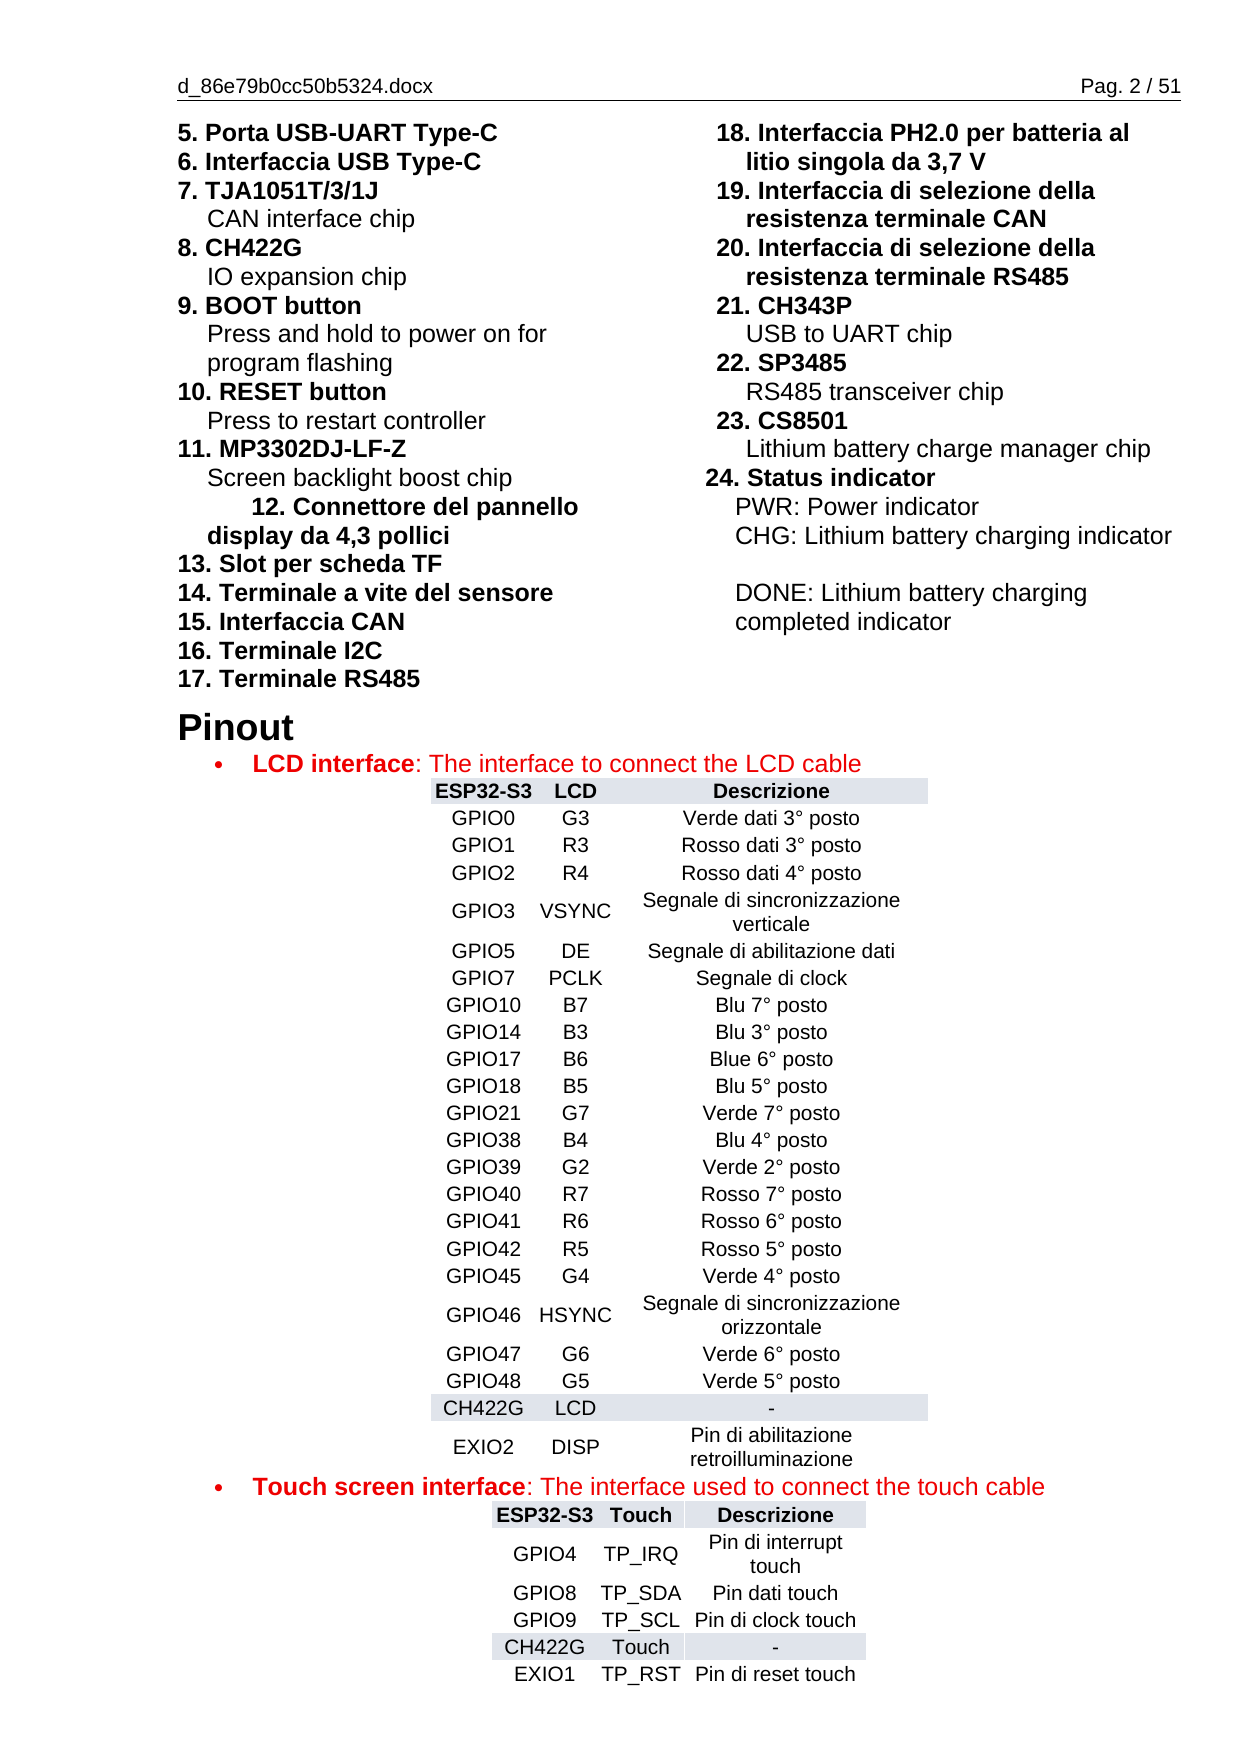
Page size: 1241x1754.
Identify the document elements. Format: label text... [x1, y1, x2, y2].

table_cell - [685, 1633, 866, 1660]
text 24. Status indicator PWR: Power indicator CHG: Lithium battery charging indicator DONE: Lithium battery charging completed indicator [705, 463, 1181, 636]
table_cell G2 [536, 1154, 615, 1181]
table_cell G4 [536, 1262, 615, 1289]
table_cell Verde 2° posto [615, 1154, 928, 1181]
text 13. Slot per scheda TF [177, 549, 642, 578]
table_cell GPIO18 [431, 1072, 536, 1099]
text 22. SP3485 RS485 transceiver chip [716, 348, 1181, 406]
table_cell GPIO46 [431, 1289, 536, 1340]
table_cell Segnale di sincronizzazione verticale [615, 886, 928, 937]
table_cell PCLK [536, 964, 615, 991]
table_cell Pin di clock touch [685, 1606, 866, 1633]
text 19. Interfaccia di selezione della resistenza terminale CAN [716, 176, 1181, 233]
table_cell GPIO1 [431, 832, 536, 859]
table_cell GPIO48 [431, 1367, 536, 1394]
table_cell CH422G [492, 1633, 597, 1660]
table_header ESP32-S3 [492, 1501, 597, 1528]
text 8. CH422G IO expansion chip [177, 233, 642, 291]
table_cell Rosso 6° posto [615, 1208, 928, 1235]
text 6. Interfaccia USB Type-C [177, 147, 642, 176]
table_cell Pin dati touch [685, 1579, 866, 1606]
table_cell Rosso 5° posto [615, 1235, 928, 1262]
table_cell G6 [536, 1340, 615, 1367]
table_cell G3 [536, 805, 615, 832]
table_cell Blue 6° posto [615, 1045, 928, 1072]
table_cell Touch [597, 1633, 684, 1660]
table_cell GPIO21 [431, 1099, 536, 1126]
table_cell TP_IRQ [597, 1528, 684, 1579]
table_cell GPIO40 [431, 1181, 536, 1208]
text 10. RESET button Press to restart controller [177, 377, 642, 434]
table_cell GPIO10 [431, 991, 536, 1018]
table_cell Blu 4° posto [615, 1126, 928, 1153]
table_cell TP_SDA [597, 1579, 684, 1606]
text 20. Interfaccia di selezione della resistenza terminale RS485 [716, 233, 1181, 291]
table_cell Pin di reset touch [685, 1660, 866, 1687]
table_cell GPIO0 [431, 805, 536, 832]
table_cell GPIO41 [431, 1208, 536, 1235]
text 16. Terminale I2C [177, 636, 642, 664]
text 9. BOOT button Press and hold to power on for program flashing [177, 291, 642, 377]
table_cell Segnale di sincronizzazione orizzontale [615, 1289, 928, 1340]
table_cell R3 [536, 832, 615, 859]
table_cell B6 [536, 1045, 615, 1072]
table_cell GPIO42 [431, 1235, 536, 1262]
table_cell B7 [536, 991, 615, 1018]
table_cell Blu 5° posto [615, 1072, 928, 1099]
table_header Descrizione [615, 778, 928, 804]
table_cell Verde dati 3° posto [615, 805, 928, 832]
text Touch screen interface: The interface used to connect the touch cable [215, 1472, 1181, 1501]
table_cell GPIO45 [431, 1262, 536, 1289]
table_cell Rosso dati 3° posto [615, 832, 928, 859]
text 11. MP3302DJ-LF-Z Screen backlight boost chip 12. Connettore del pannello display da 4,3 pollici [177, 434, 642, 549]
table_cell Pin di abilitazione retroilluminazione [615, 1421, 928, 1472]
table_cell R7 [536, 1181, 615, 1208]
table_cell Segnale di clock [615, 964, 928, 991]
text 7. TJA1051T/3/1J CAN interface chip [177, 176, 642, 233]
table_header Touch [597, 1501, 684, 1528]
text 23. CS8501 Lithium battery charge manager chip [716, 406, 1181, 463]
table_cell Segnale di abilitazione dati [615, 937, 928, 964]
table_cell R4 [536, 859, 615, 886]
text 5. Porta USB-UART Type-C [177, 118, 642, 147]
table_cell B5 [536, 1072, 615, 1099]
table_cell Rosso 7° posto [615, 1181, 928, 1208]
table_header LCD [536, 778, 615, 804]
text 17. Terminale RS485 [177, 664, 642, 693]
table_cell DE [536, 937, 615, 964]
subtitle Pinout [177, 706, 1181, 749]
text 21. CH343P USB to UART chip [716, 291, 1181, 348]
table_cell EXIO1 [492, 1660, 597, 1687]
table_cell GPIO2 [431, 859, 536, 886]
table_cell B3 [536, 1018, 615, 1045]
text LCD interface: The interface to connect the LCD cable [215, 749, 1181, 777]
table_cell EXIO2 [431, 1421, 536, 1472]
table_cell DISP [536, 1421, 615, 1472]
table_cell Blu 7° posto [615, 991, 928, 1018]
text 14. Terminale a vite del sensore [177, 578, 642, 607]
table_cell LCD [536, 1394, 615, 1421]
table_cell R6 [536, 1208, 615, 1235]
table_cell Rosso dati 4° posto [615, 859, 928, 886]
table_cell HSYNC [536, 1289, 615, 1340]
table_cell G7 [536, 1099, 615, 1126]
table_cell Verde 7° posto [615, 1099, 928, 1126]
table_cell GPIO8 [492, 1579, 597, 1606]
table_header ESP32-S3 [431, 778, 536, 804]
table_cell GPIO9 [492, 1606, 597, 1633]
table_cell Verde 4° posto [615, 1262, 928, 1289]
table_cell GPIO3 [431, 886, 536, 937]
text 18. Interfaccia PH2.0 per batteria al litio singola da 3,7 V [716, 118, 1181, 176]
table_cell - [615, 1394, 928, 1421]
table_cell TP_SCL [597, 1606, 684, 1633]
table_cell GPIO38 [431, 1126, 536, 1153]
table_cell Verde 6° posto [615, 1340, 928, 1367]
table_cell VSYNC [536, 886, 615, 937]
table_cell GPIO39 [431, 1154, 536, 1181]
table_cell Blu 3° posto [615, 1018, 928, 1045]
table_cell GPIO47 [431, 1340, 536, 1367]
table_cell TP_RST [597, 1660, 684, 1687]
table_cell Verde 5° posto [615, 1367, 928, 1394]
table_cell Pin di interrupt touch [685, 1528, 866, 1579]
table_cell CH422G [431, 1394, 536, 1421]
table_cell B4 [536, 1126, 615, 1153]
table_cell R5 [536, 1235, 615, 1262]
table_cell GPIO4 [492, 1528, 597, 1579]
table_cell GPIO5 [431, 937, 536, 964]
table_cell GPIO17 [431, 1045, 536, 1072]
text 15. Interfaccia CAN [177, 607, 642, 636]
table_header Descrizione [685, 1501, 866, 1528]
table_cell GPIO14 [431, 1018, 536, 1045]
table_cell GPIO7 [431, 964, 536, 991]
table_cell G5 [536, 1367, 615, 1394]
